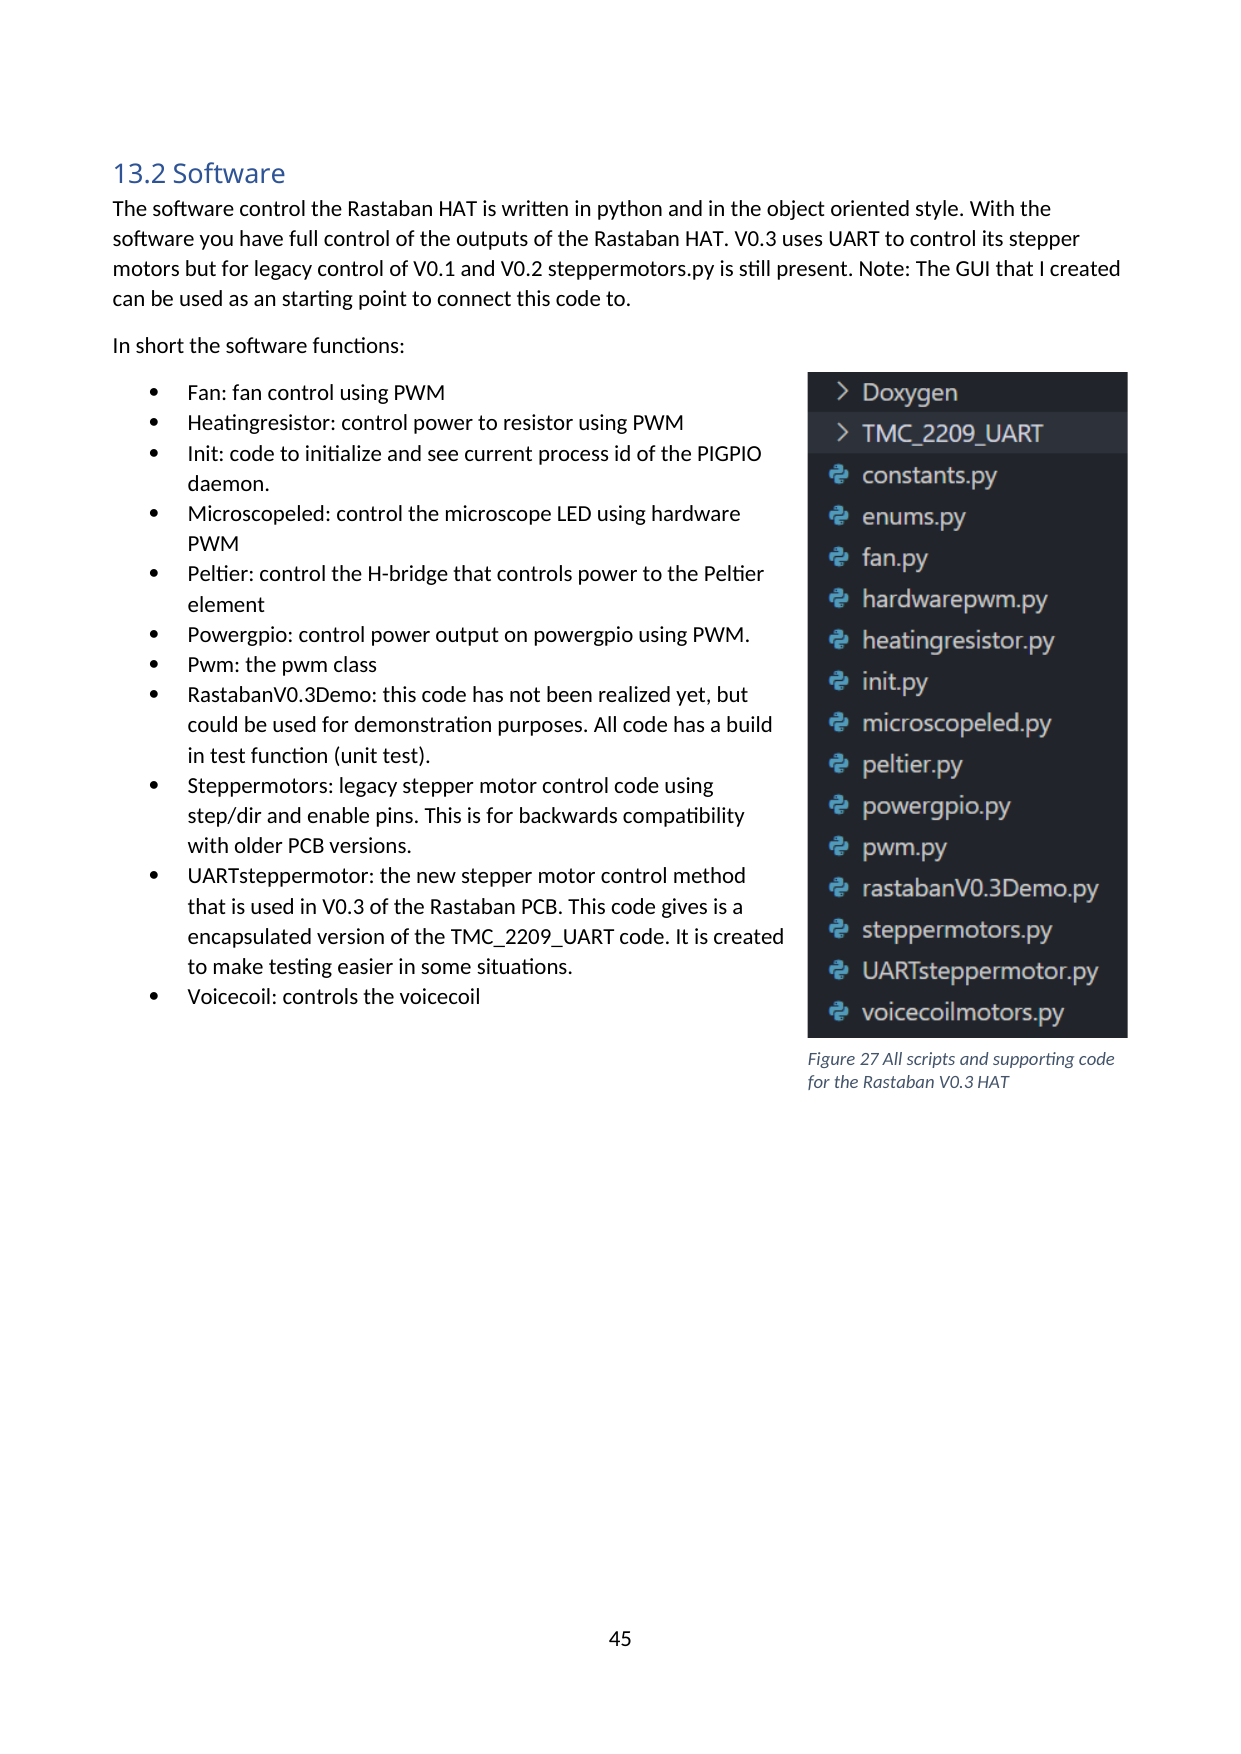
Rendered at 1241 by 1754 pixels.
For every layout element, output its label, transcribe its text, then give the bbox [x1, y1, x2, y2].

list Pwm: the pwm class [150, 650, 807, 678]
text The software control the Rastaban HAT is written in python and in the object oriented style. With the software you have full control of the outputs of the Rastaban HAT. V0.3 uses UART to control its stepper motors but for legacy control of V0.1 and V0.2 steppermotors.py is still present. Note: The GUI that I created can be used as an starting point to connect this code to. [112, 194, 1128, 313]
picture [807, 372, 1128, 1038]
list UARTsteppermotor: the new stepper motor control method that is used in V0.3 of the Rastaban PCB. This code gives is a encapsulated version of the TMC_2209_UART code. It is created to make testing easier in some situations. [150, 862, 807, 980]
list Init: code to initialize and see current process id of the PIGPIO daemon. [150, 439, 807, 497]
list RastabanV0.3Demo: this code has not been realized yet, but could be used for demonstration purposes. All code has a build in test function (unit test). [150, 680, 807, 769]
list Heatingresistor: control power to resistor using PWM [150, 408, 807, 437]
list Voicecoil: controls the voicecoil [150, 982, 807, 1011]
text In short the software functions: [112, 331, 1128, 359]
list Powergpio: control power output on powergpio using PWM. [150, 620, 807, 648]
list Microscopeled: control the microscope LED using hardware PWM [150, 499, 807, 557]
subtitle Software [112, 154, 1128, 191]
list Fan: fan control using PWM [150, 378, 807, 406]
list Steppermotors: legacy stepper motor control code using step/dir and enable pins. This is for backwards compatibility with older PCB versions. [150, 771, 807, 859]
list Peltier: control the H-bridge that controls power to the Peltier element [150, 559, 807, 618]
